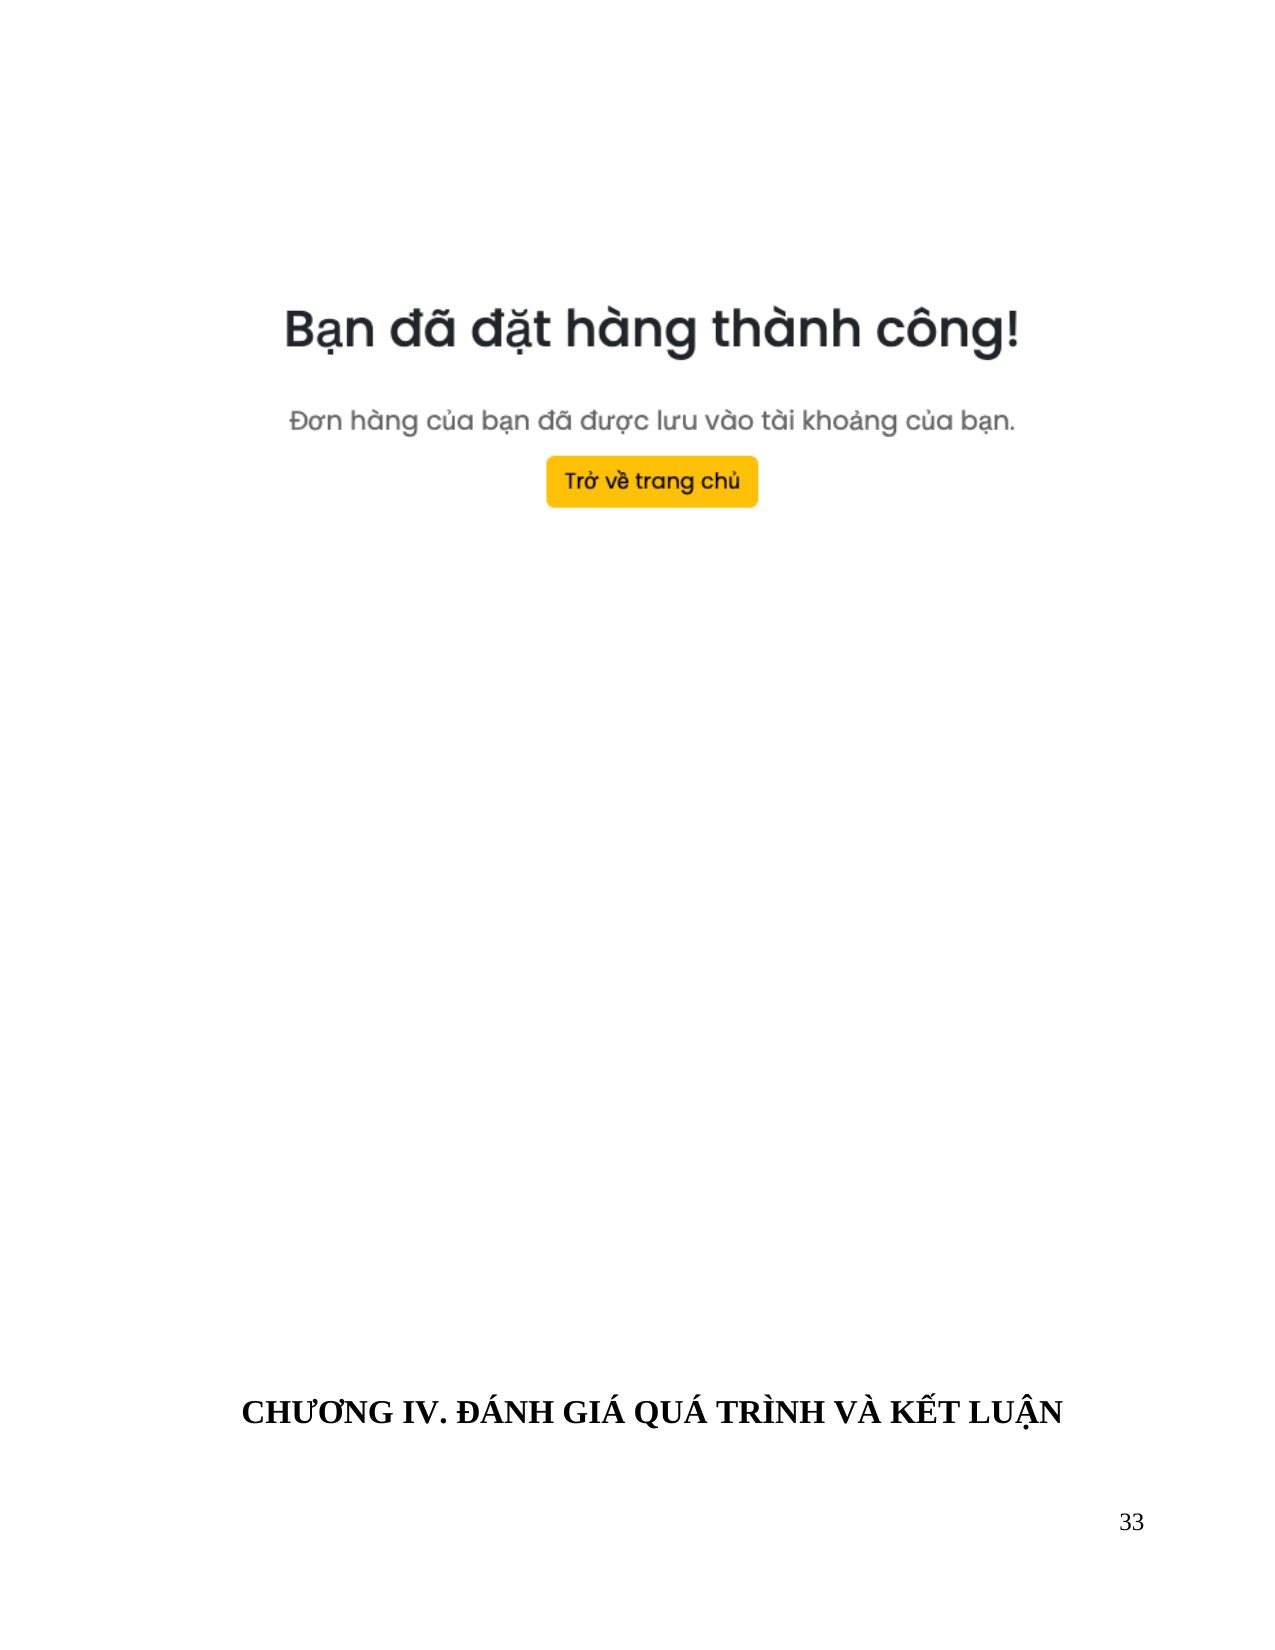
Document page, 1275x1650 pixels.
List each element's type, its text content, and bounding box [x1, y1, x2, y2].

picture [0, 147, 1275, 631]
list CHƯƠNG IV. ĐÁNH GIÁ QUÁ TRÌNH VÀ KẾT LUẬN [148, 1392, 1157, 1431]
